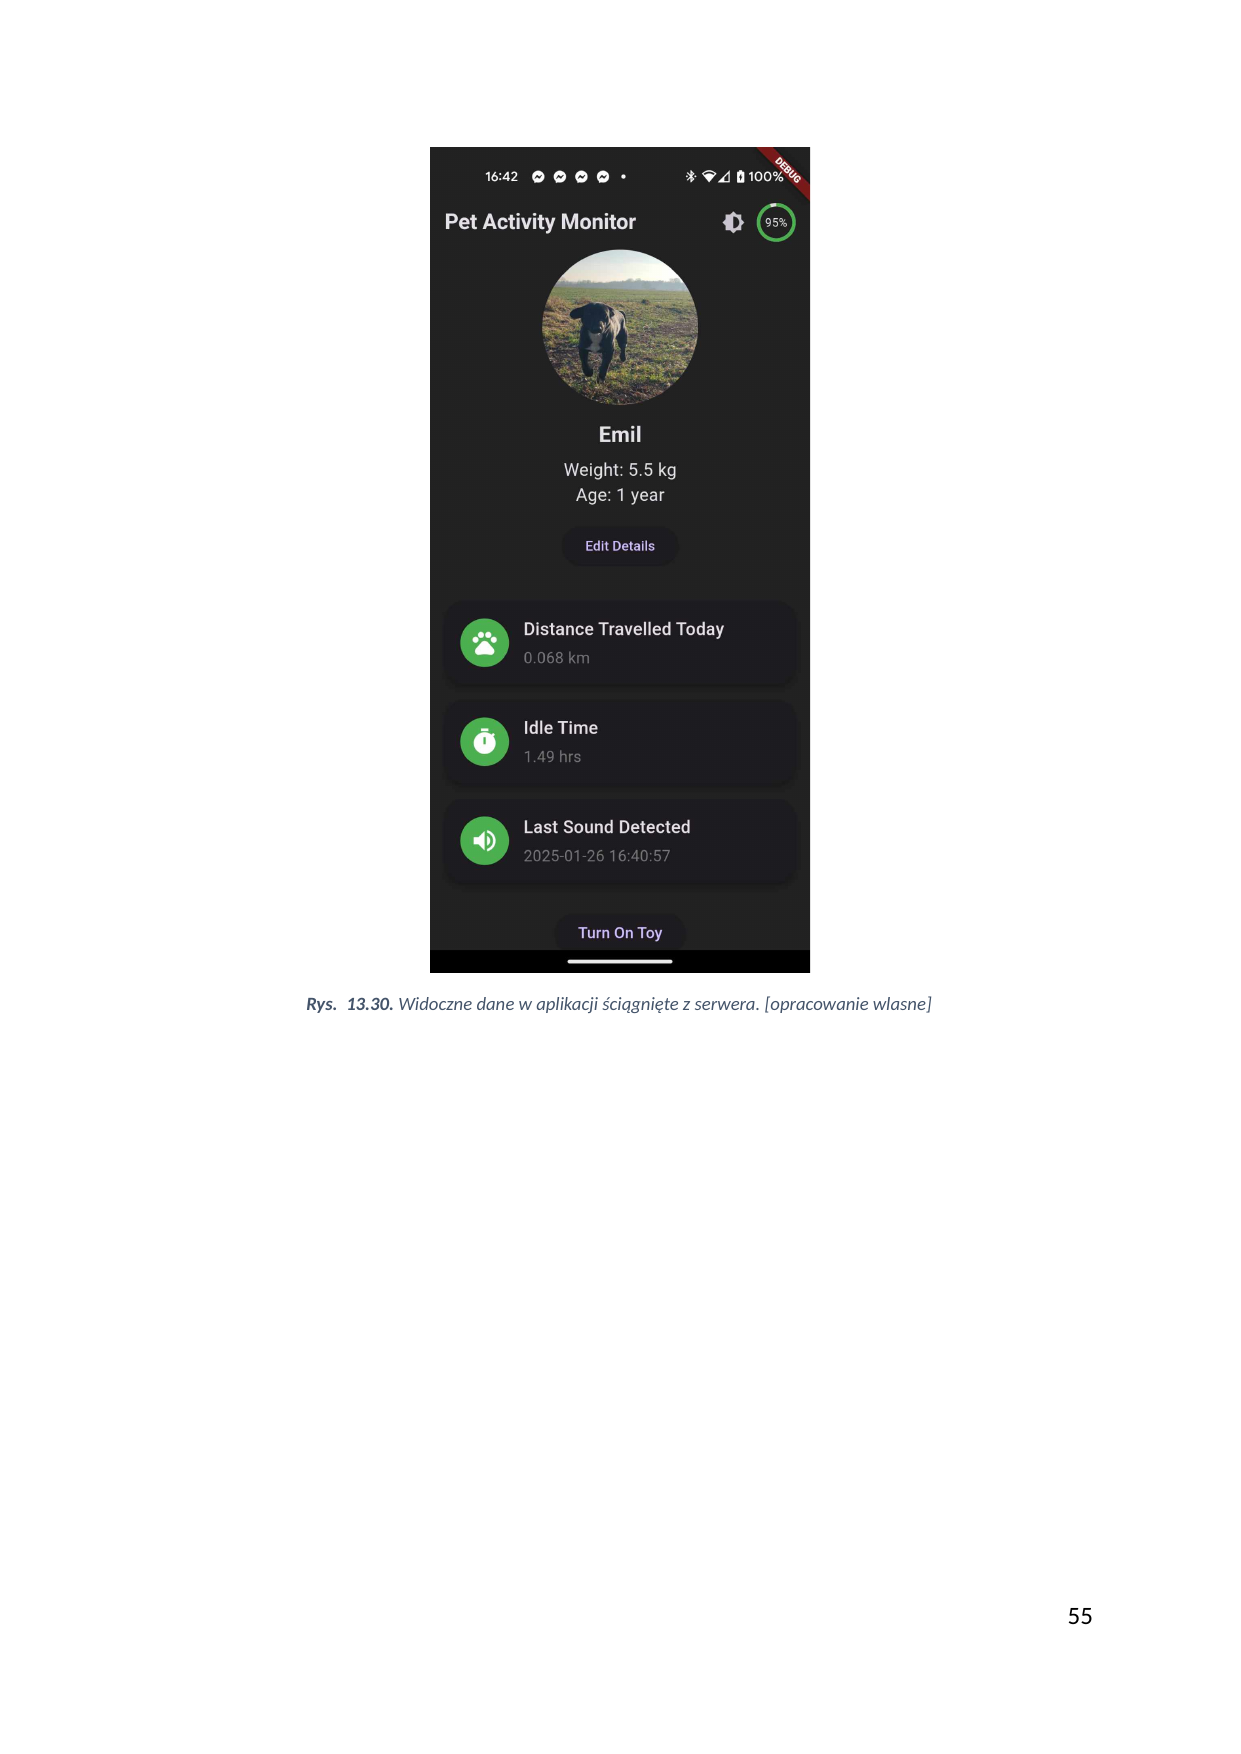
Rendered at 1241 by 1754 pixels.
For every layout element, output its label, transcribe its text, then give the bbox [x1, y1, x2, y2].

picture [430, 147, 811, 973]
